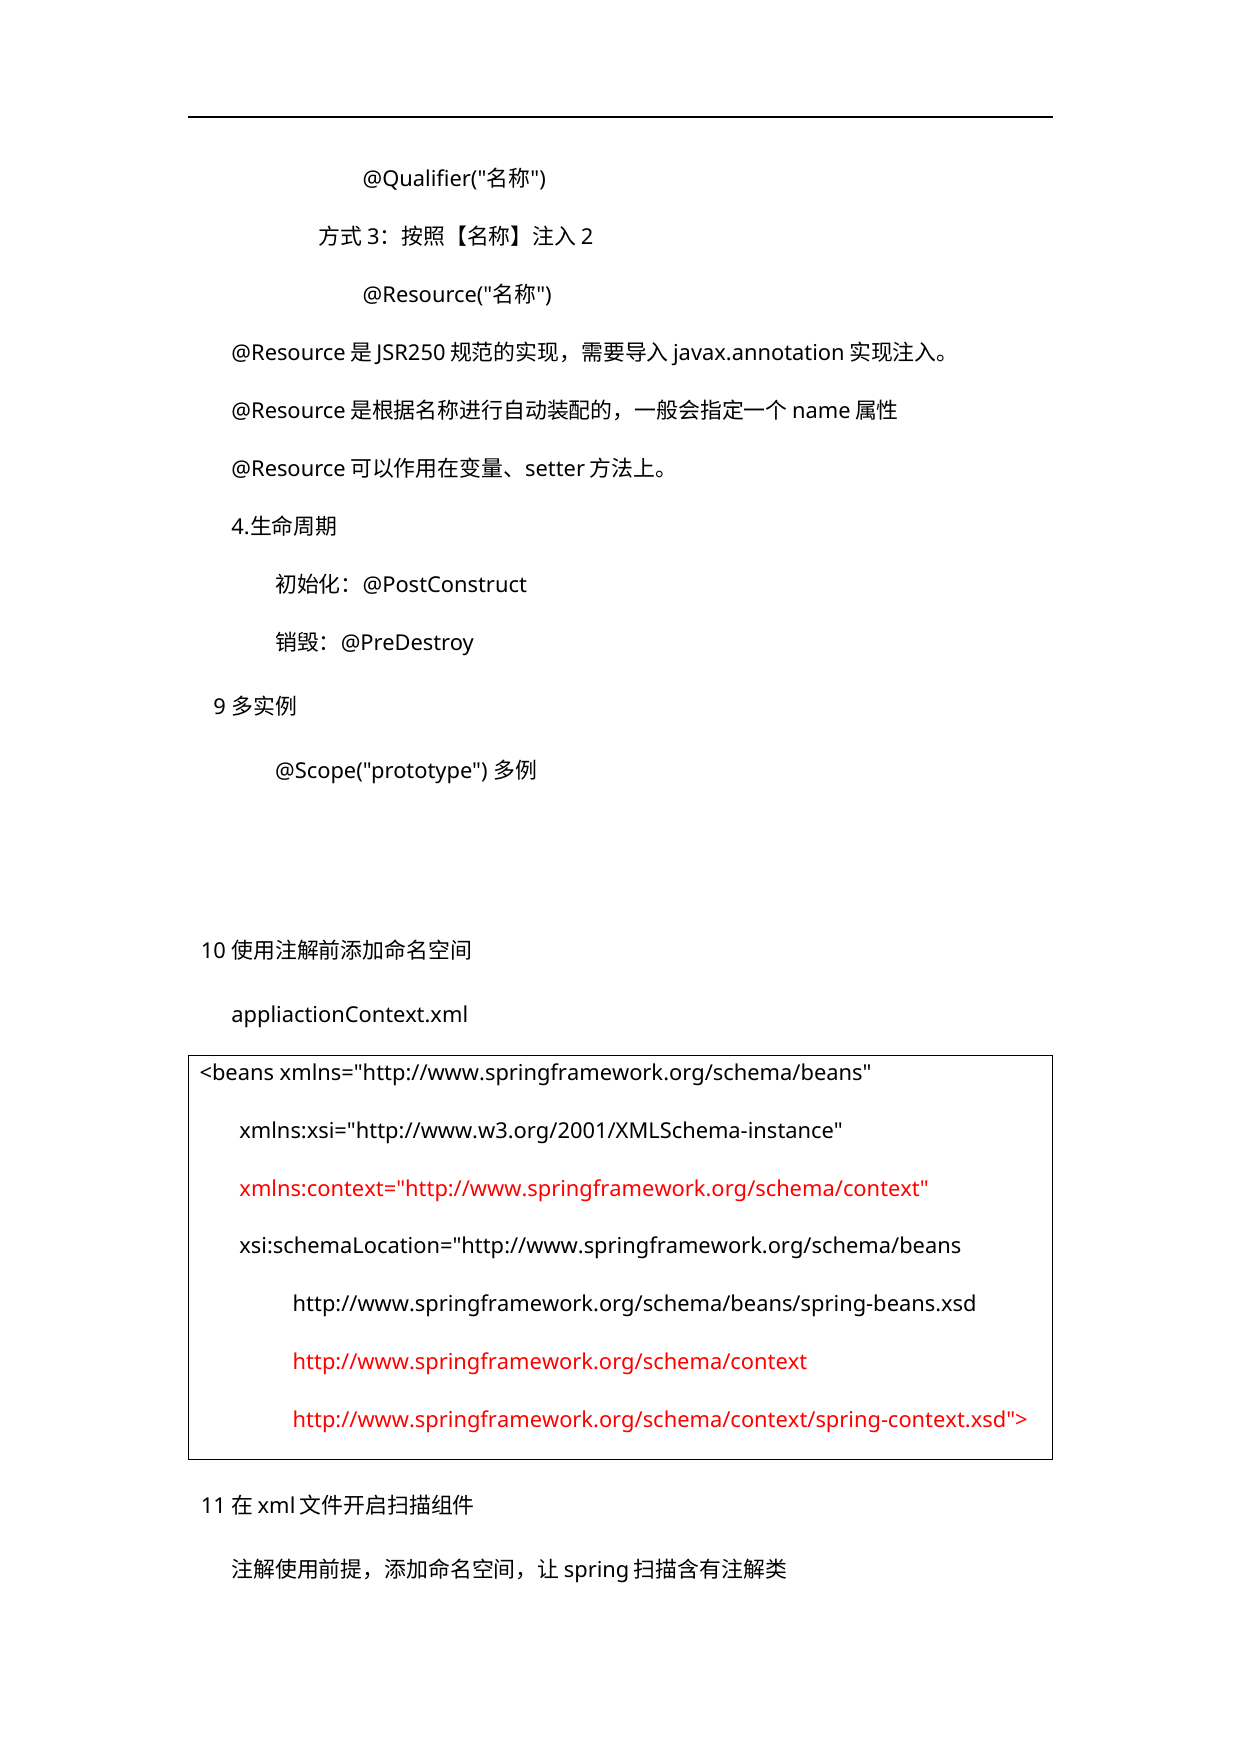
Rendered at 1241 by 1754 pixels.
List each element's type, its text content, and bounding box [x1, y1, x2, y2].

text @Qualifier("名称") [187, 161, 1053, 193]
text 注解使用前提，添加命名空间，让spring扫描含有注解类 [187, 1552, 1053, 1584]
text @Resource可以作用在变量、setter方法上。 [187, 451, 1053, 483]
table_header <beans xmlns="http://www.springframework.org/schema/beans" xmlns:xsi="http://www.w3.org/2001/XMLSchema-instance" xmlns:context="http://www.springframework.org/schema/context" xsi:schemaLocation="http://www.springframework.org/schema/beans http://www.springframework.org/schema/beans/spring-beans.xsd http://www.springframework.org/schema/context http://www.springframework.org/schema/context/spring-context.xsd"> [189, 1056, 1052, 1459]
text @Resource("名称") [187, 277, 1053, 309]
subtitle 在xml文件开启扫描组件 [187, 1487, 1053, 1520]
text @Resource是JSR250规范的实现，需要导入javax.annotation实现注入。 [187, 334, 1053, 367]
text appliactionContext.xml [187, 997, 1053, 1030]
subtitle 多实例 [187, 689, 1053, 721]
text @Scope("prototype") 多例 [187, 753, 1053, 786]
text 方式3：按照【名称】注入2 [187, 218, 1053, 251]
text @Resource是根据名称进行自动装配的，一般会指定一个name属性 [187, 393, 1053, 425]
text 销毁：@PreDestroy [187, 625, 1053, 657]
subtitle 使用注解前添加命名空间 [187, 933, 1053, 965]
text 4.生命周期 [187, 509, 1053, 541]
text 初始化：@PostConstruct [187, 567, 1053, 599]
